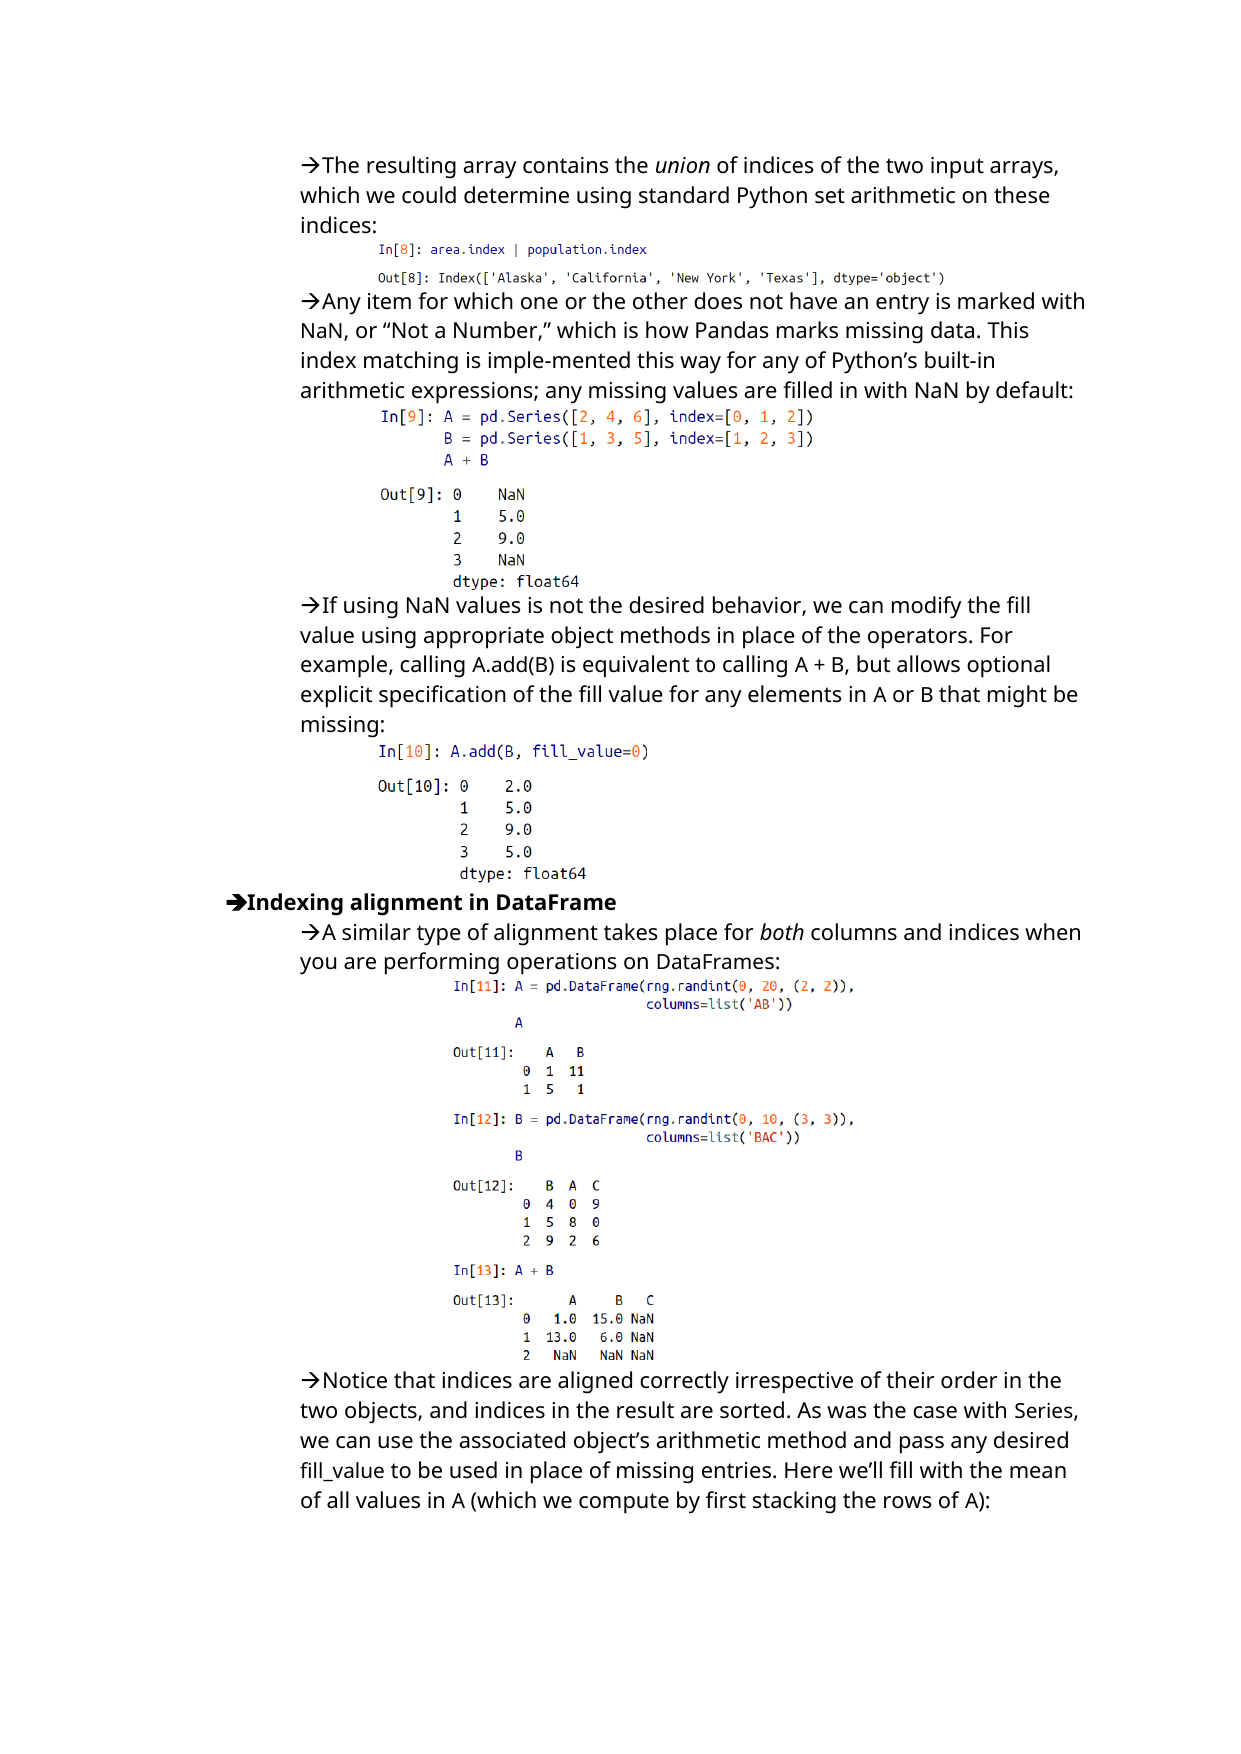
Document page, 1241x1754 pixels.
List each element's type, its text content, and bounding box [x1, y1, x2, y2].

text Notice that indices are aligned correctly irrespective of their order in the two objects, and indices in the result are sorted. As was the case with Series, we can use the associated object’s arithmetic method and pass any desired fill_value to be used in place of missing entries. Here we’ll fill with the mean of all values in A (which we compute by first stacking the rows of A): [300, 1366, 1090, 1514]
text The resulting array contains the union of indices of the two input arrays, which we could determine using standard Python set arithmetic on these indices: [300, 150, 1090, 239]
text Any item for which one or the other does not have an entry is marked with NaN, or “Not a Number,” which is how Pandas marks missing data. This index matching is imple‐mented this way for any of Python’s built-in arithmetic expressions; any missing values are filled in with NaN by default: [300, 286, 1090, 405]
picture [375, 239, 947, 286]
text A similar type of alignment takes place for both columns and indices when you are performing operations on DataFrames: [300, 916, 1090, 976]
picture [375, 738, 647, 887]
text Indexing alignment in DataFrame [225, 887, 1090, 916]
text If using NaN values is not the desired behavior, we can modify the fill value using appropriate object methods in place of the operators. For example, calling A.add(B) is equivalent to calling A + B, but allows optional explicit specification of the fill value for any elements in A or B that might be missing: [300, 590, 1090, 739]
picture [375, 404, 813, 590]
picture [450, 976, 857, 1366]
